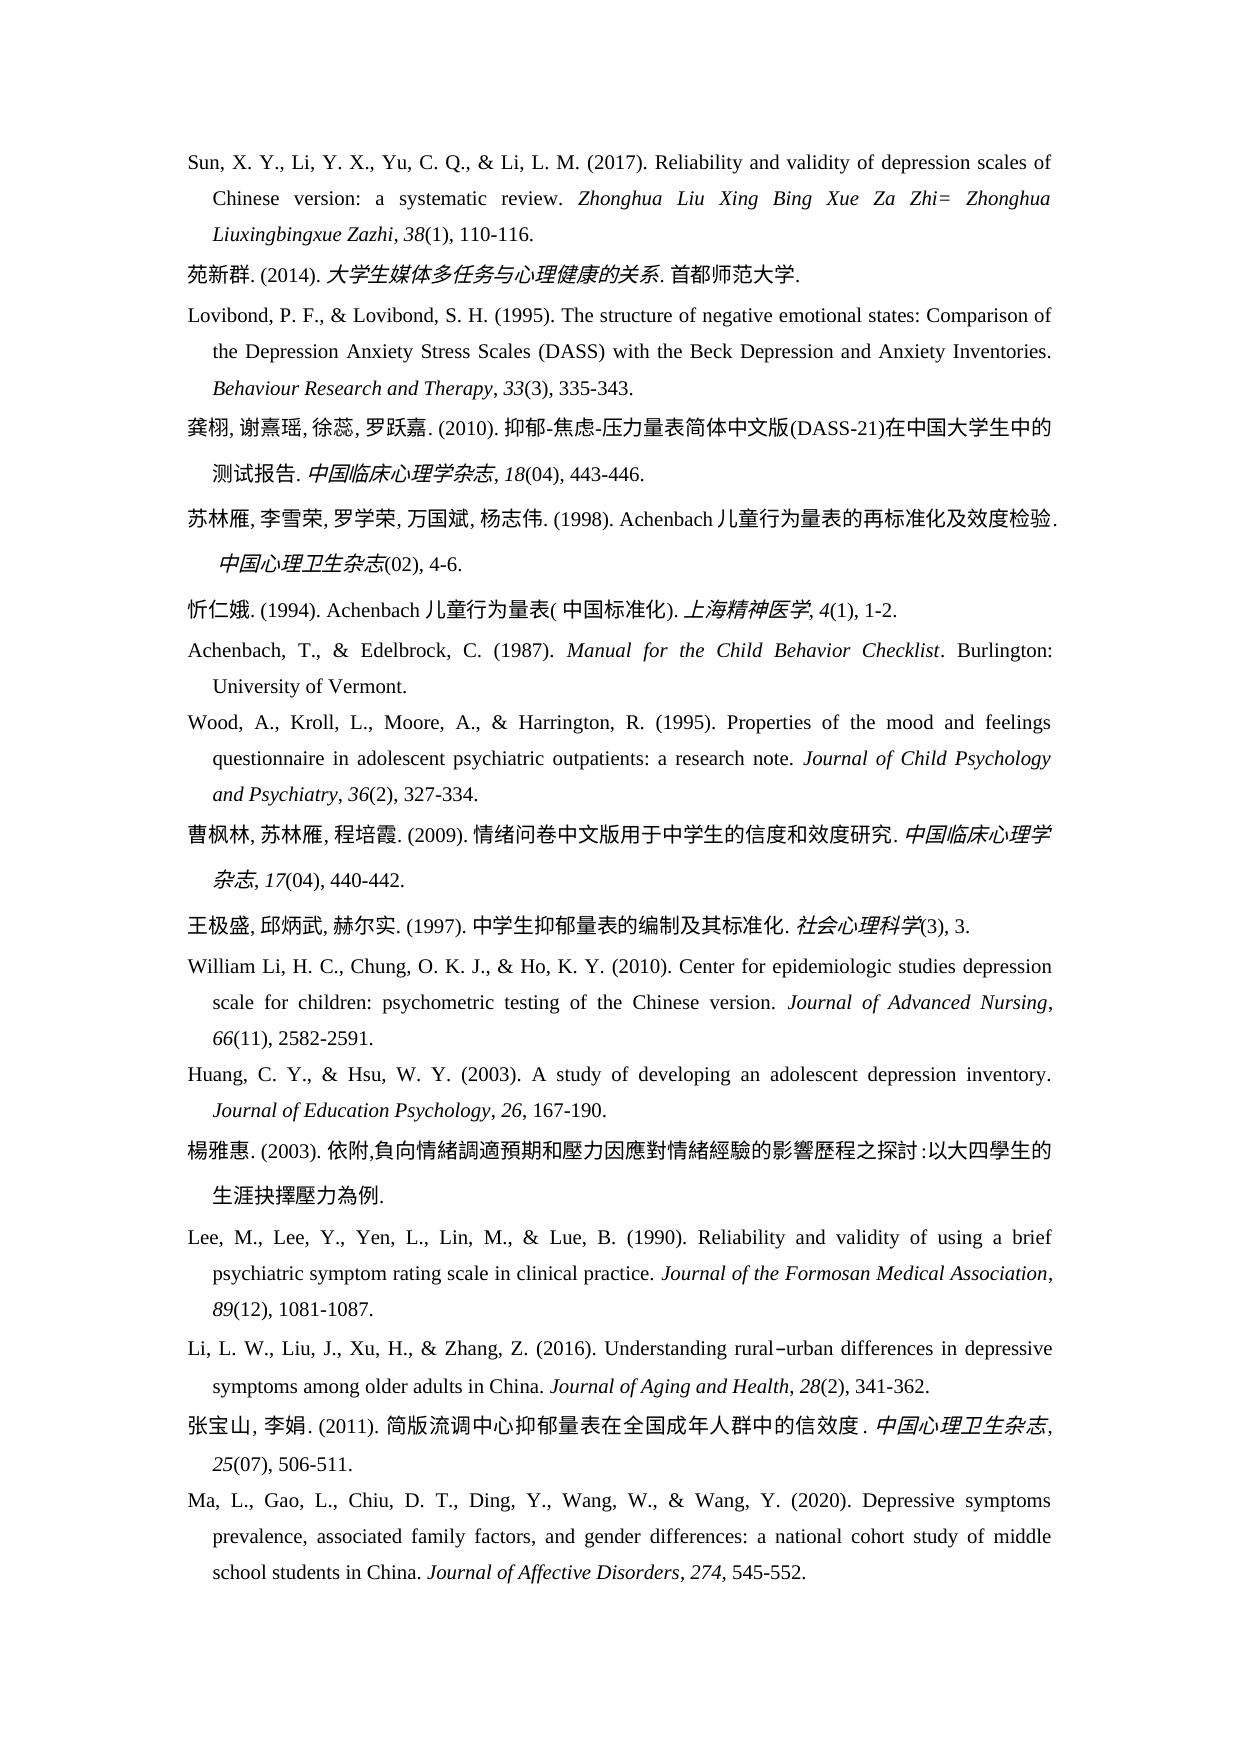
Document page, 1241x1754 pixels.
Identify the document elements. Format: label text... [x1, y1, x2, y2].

text 张宝山, 李娟. (2011). 简版流调中心抑郁量表在全国成年人群中的信效度. 中国心理卫生杂志, 25(07), 506-511. [187, 1410, 1053, 1476]
text 曹枫林, 苏林雁, 程培霞. (2009). 情绪问卷中文版用于中学生的信度和效度研究. 中国临床心理学杂志, 17(04), 440-442. [187, 818, 1053, 894]
text 楊雅惠. (2003). 依附,負向情緒調適預期和壓力因應對情緒經驗的影響歷程之探討:以大四學生的生涯抉擇壓力為例. [187, 1134, 1053, 1210]
text 苑新群. (2014). 大学生媒体多任务与心理健康的关系. 首都师范大学. [187, 258, 1053, 288]
text 龚栩, 谢熹瑶, 徐蕊, 罗跃嘉. (2010). 抑郁-焦虑-压力量表简体中文版(DASS-21)在中国大学生中的测试报告. 中国临床心理学杂志, 18(04), 443-446. [187, 412, 1053, 487]
text 苏林雁, 李雪荣, 罗学荣, 万国斌, 杨志伟. (1998). Achenbach儿童行为量表的再标准化及效度检验. 中国心理卫生杂志(02), 4-6. [187, 502, 1053, 578]
text Wood, A., Kroll, L., Moore, A., & Harrington, R. (1995). Properties of the mood and feelings questionnaire in adolescent psychiatric outpatients: a research note. Journal of Child Psychology and Psychiatry, 36(2), 327-334. [187, 710, 1053, 806]
text 王极盛, 邱炳武, 赫尔实. (1997). 中学生抑郁量表的编制及其标准化. 社会心理科学(3), 3. [187, 909, 1053, 939]
text Sun, X. Y., Li, Y. X., Yu, C. Q., & Li, L. M. (2017). Reliability and validity of depression scales of Chinese version: a systematic review. Zhonghua Liu Xing Bing Xue Za Zhi= Zhonghua Liuxingbingxue Zazhi, 38(1), 110-116. [187, 150, 1053, 246]
text 忻仁娥. (1994). Achenbach 儿童行为量表( 中国标准化). 上海精神医学, 4(1), 1-2. [187, 593, 1053, 623]
text Li, L. W., Liu, J., Xu, H., & Zhang, Z. (2016). Understanding rural–urban differences in depressive symptoms among older adults in China. Journal of Aging and Health, 28(2), 341-362. [187, 1333, 1053, 1398]
text William Li, H. C., Chung, O. K. J., & Ho, K. Y. (2010). Center for epidemiologic studies depression scale for children: psychometric testing of the Chinese version. Journal of Advanced Nursing, 66(11), 2582-2591. [187, 954, 1053, 1050]
text Lovibond, P. F., & Lovibond, S. H. (1995). The structure of negative emotional states: Comparison of the Depression Anxiety Stress Scales (DASS) with the Beck Depression and Anxiety Inventories. Behaviour Research and Therapy, 33(3), 335-343. [187, 303, 1053, 399]
text Lee, M., Lee, Y., Yen, L., Lin, M., & Lue, B. (1990). Reliability and validity of using a brief psychiatric symptom rating scale in clinical practice. Journal of the Formosan Medical Association, 89(12), 1081-1087. [187, 1225, 1053, 1321]
text Achenbach, T., & Edelbrock, C. (1987). Manual for the Child Behavior Checklist. Burlington: University of Vermont. [187, 638, 1053, 698]
text Huang, C. Y., & Hsu, W. Y. (2003). A study of developing an adolescent depression inventory. Journal of Education Psychology, 26, 167-190. [187, 1062, 1053, 1122]
text Ma, L., Gao, L., Chiu, D. T., Ding, Y., Wang, W., & Wang, Y. (2020). Depressive symptoms prevalence, associated family factors, and gender differences: a national cohort study of middle school students in China. Journal of Affective Disorders, 274, 545-552. [187, 1488, 1053, 1584]
